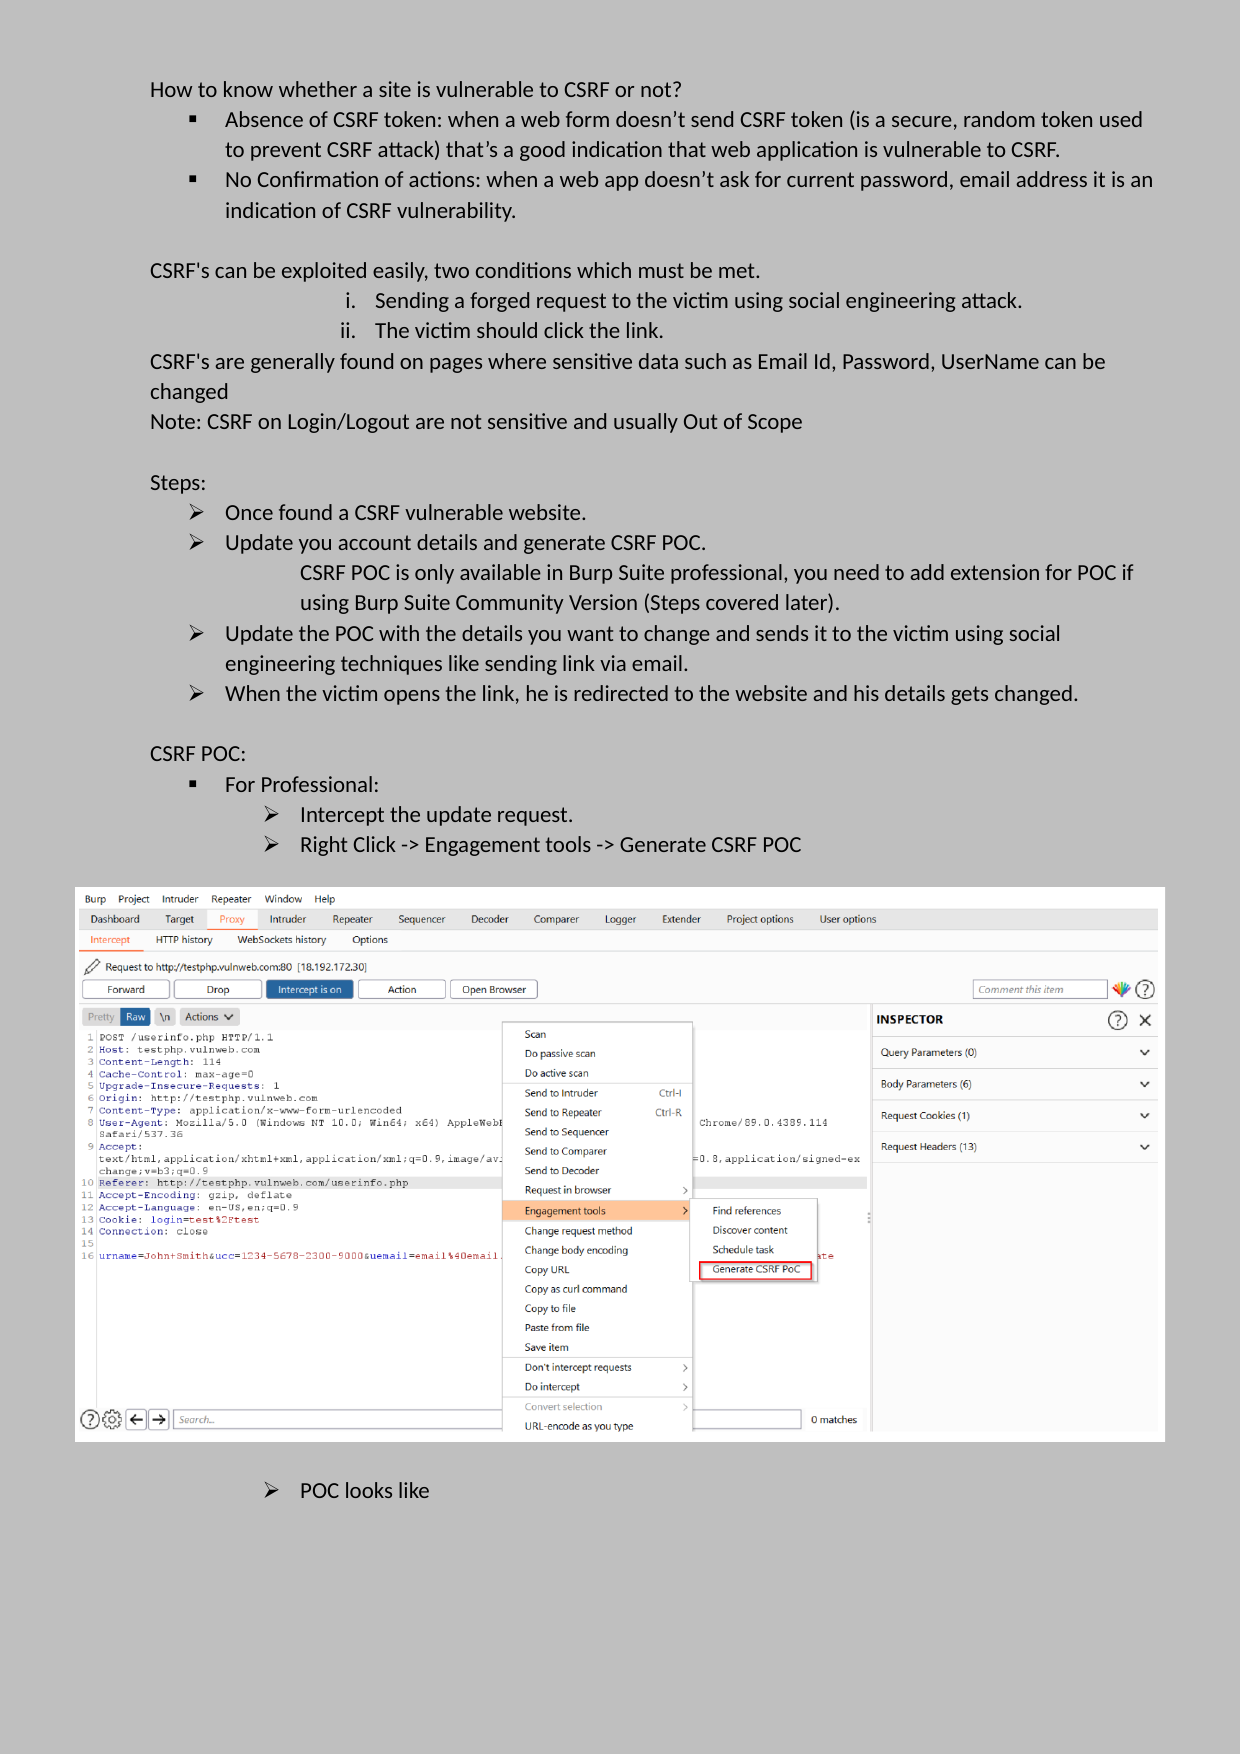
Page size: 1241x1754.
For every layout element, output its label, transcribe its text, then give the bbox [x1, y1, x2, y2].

list Once found a CSRF vulnerable website. [187, 498, 1165, 526]
list When the victim opens the link, he is redirected to the website and his details gets changed. [187, 679, 1165, 707]
list Sending a forged request to the victim using social engineering attack. [356, 286, 1165, 314]
list The victim should click the link. [356, 317, 1165, 345]
list CSRF's are generally found on pages where sensitive data such as Email Id, Password, UserName can be changed [150, 347, 1165, 405]
list Steps: [150, 468, 1165, 496]
list Note: CSRF on Login/Logout are not sensitive and usually Out of Scope [150, 407, 1165, 435]
list CSRF's can be exploited easily, two conditions which must be met. [150, 256, 1165, 284]
list POC looks like [262, 1476, 1165, 1504]
list Update you account details and generate CSRF POC. [187, 528, 1165, 556]
list Absence of CSRF token: when a web form doesn’t send CSRF token (is a secure, random token used to prevent CSRF attack) that’s a good indication that web application is vulnerable to CSRF. [187, 105, 1165, 163]
list Intercept the update request. [262, 800, 1165, 828]
list CSRF POC is only available in Burp Suite professional, you need to add extension for POC if using Burp Suite Community Version (Steps covered later). [300, 558, 1165, 617]
picture [75, 887, 1166, 1442]
list For Professional: [187, 770, 1165, 798]
list How to know whether a site is vulnerable to CSRF or not? [150, 75, 1165, 103]
list No Confirmation of actions: when a web app doesn’t ask for current password, email address it is an indication of CSRF vulnerability. [187, 166, 1165, 224]
list Right Click -> Engagement tools -> Generate CSRF POC [262, 830, 1165, 858]
list CSRF POC: [150, 739, 1165, 768]
list Update the POC with the details you want to change and sends it to the victim using social engineering techniques like sending link via email. [187, 619, 1165, 677]
